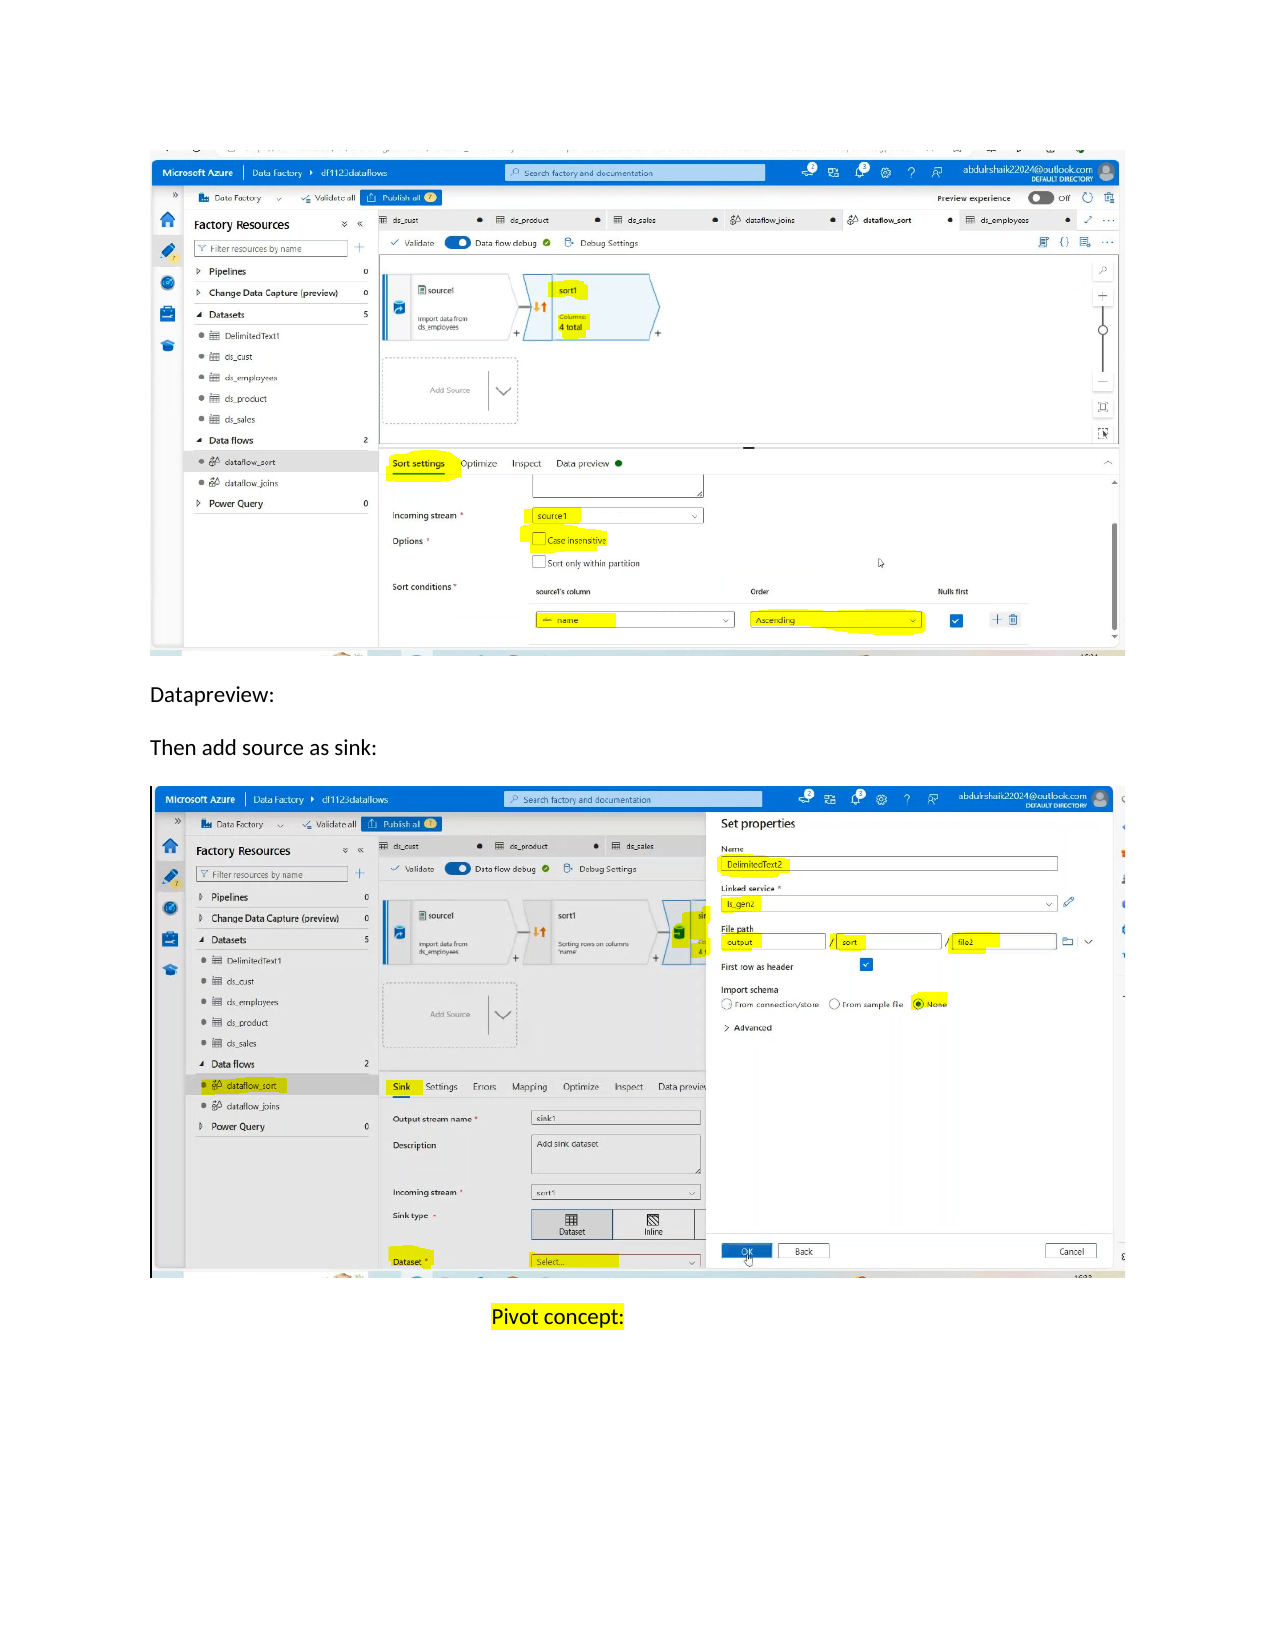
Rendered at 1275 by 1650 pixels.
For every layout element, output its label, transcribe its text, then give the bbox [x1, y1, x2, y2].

text Datapreview: [150, 680, 1125, 708]
picture [150, 786, 1125, 1278]
picture [150, 150, 1125, 656]
text Then add source as sink: [150, 733, 1125, 761]
text Pivot concept: [150, 1302, 1125, 1330]
